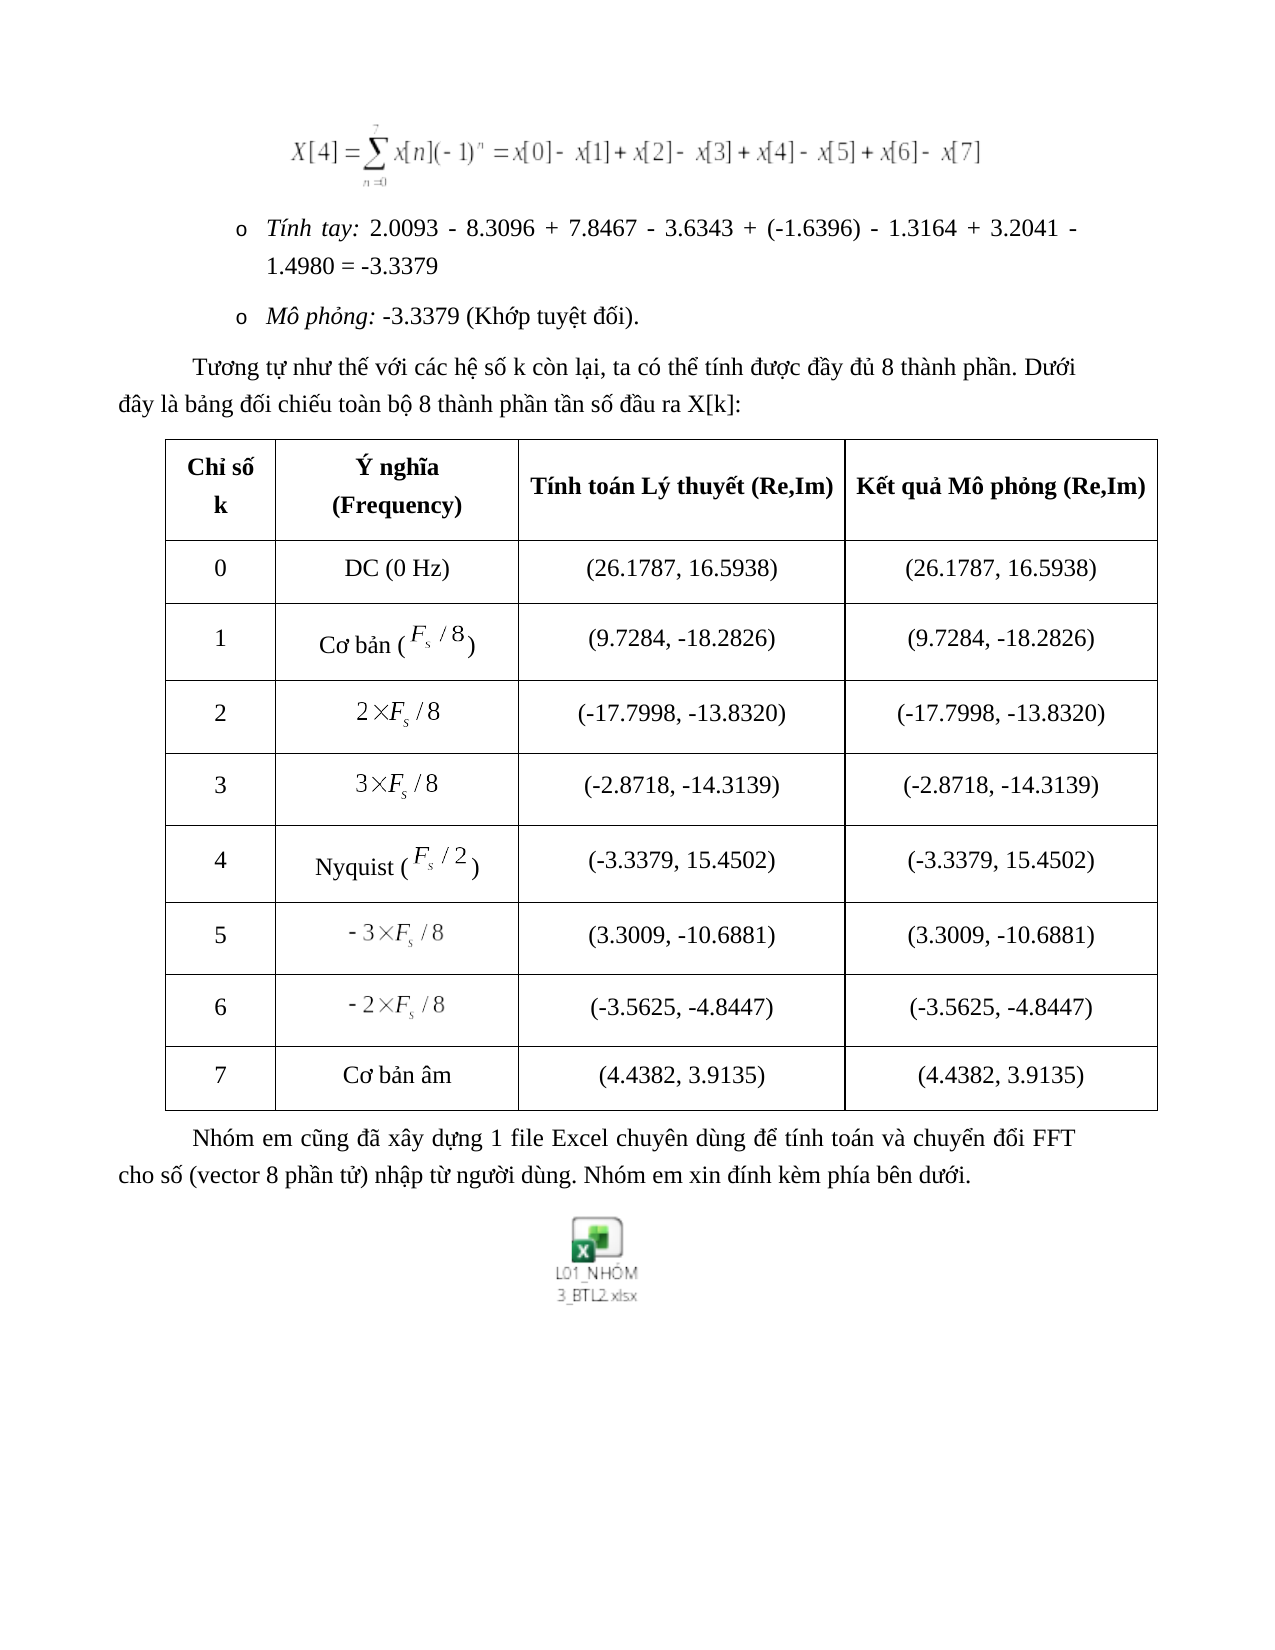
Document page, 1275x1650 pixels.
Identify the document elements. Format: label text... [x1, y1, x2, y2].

table_cell (-17.7998, -13.8320) [846, 681, 1157, 752]
table_cell (4.4382, 3.9135) [846, 1047, 1157, 1109]
table_cell (-2.8718, -14.3139) [519, 754, 844, 824]
table_cell (3.3009, -10.6881) [846, 903, 1157, 974]
table_header Chỉ số k [166, 440, 275, 539]
table_cell (-2.8718, -14.3139) [846, 754, 1157, 824]
table_cell (26.1787, 16.5938) [846, 541, 1157, 603]
table_cell [276, 903, 518, 974]
text Nhóm em cũng đã xây dựng 1 file Excel chuyên dùng để tính toán và chuyển đổi FFT cho số (vector 8 phần tử) nhập từ người dùng. Nhóm em xin đính kèm phía bên dưới. [118, 1123, 1078, 1189]
table_header Tính toán Lý thuyết (Re,Im) [519, 440, 844, 539]
table_cell 6 [166, 975, 275, 1046]
table_cell (-3.5625, -4.8447) [519, 975, 844, 1046]
table_cell DC (0 Hz) [276, 541, 518, 603]
table_cell Cơ bản âm [276, 1047, 518, 1109]
table_cell Cơ bản () [276, 604, 518, 680]
table_cell (3.3009, -10.6881) [519, 903, 844, 974]
text Tương tự như thế với các hệ số k còn lại, ta có thể tính được đầy đủ 8 thành phần. Dưới đây là bảng đối chiếu toàn bộ 8 thành phần tần số đầu ra X[k]: [118, 352, 1078, 418]
table_cell [276, 975, 518, 1046]
table_cell 4 [166, 826, 275, 902]
table_cell 0 [166, 541, 275, 603]
table_cell 3 [166, 754, 275, 824]
table_cell 5 [166, 903, 275, 974]
table_cell (-17.7998, -13.8320) [519, 681, 844, 752]
table_cell 1 [166, 604, 275, 680]
table_cell (9.7284, -18.2826) [846, 604, 1157, 680]
table_cell 7 [166, 1047, 275, 1109]
list Mô phỏng: -3.3379 (Khớp tuyệt đối). [235, 301, 1078, 330]
table_cell (-3.5625, -4.8447) [846, 975, 1157, 1046]
table_header Kết quả Mô phỏng (Re,Im) [846, 440, 1157, 539]
table_cell [276, 681, 518, 752]
table_cell (26.1787, 16.5938) [519, 541, 844, 603]
table_cell (-3.3379, 15.4502) [846, 826, 1157, 902]
table_cell 2 [166, 681, 275, 752]
table_cell (9.7284, -18.2826) [519, 604, 844, 680]
table_cell (-3.3379, 15.4502) [519, 826, 844, 902]
table_header Ý nghĩa (Frequency) [276, 440, 518, 539]
list Tính tay: 2.0093 - 8.3096 + 7.8467 - 3.6343 + (-1.6396) - 1.3164 + 3.2041 - 1.4980 = -3.3379 [235, 213, 1078, 280]
table_cell [276, 754, 518, 824]
table_cell Nyquist () [276, 826, 518, 902]
table_cell (4.4382, 3.9135) [519, 1047, 844, 1109]
